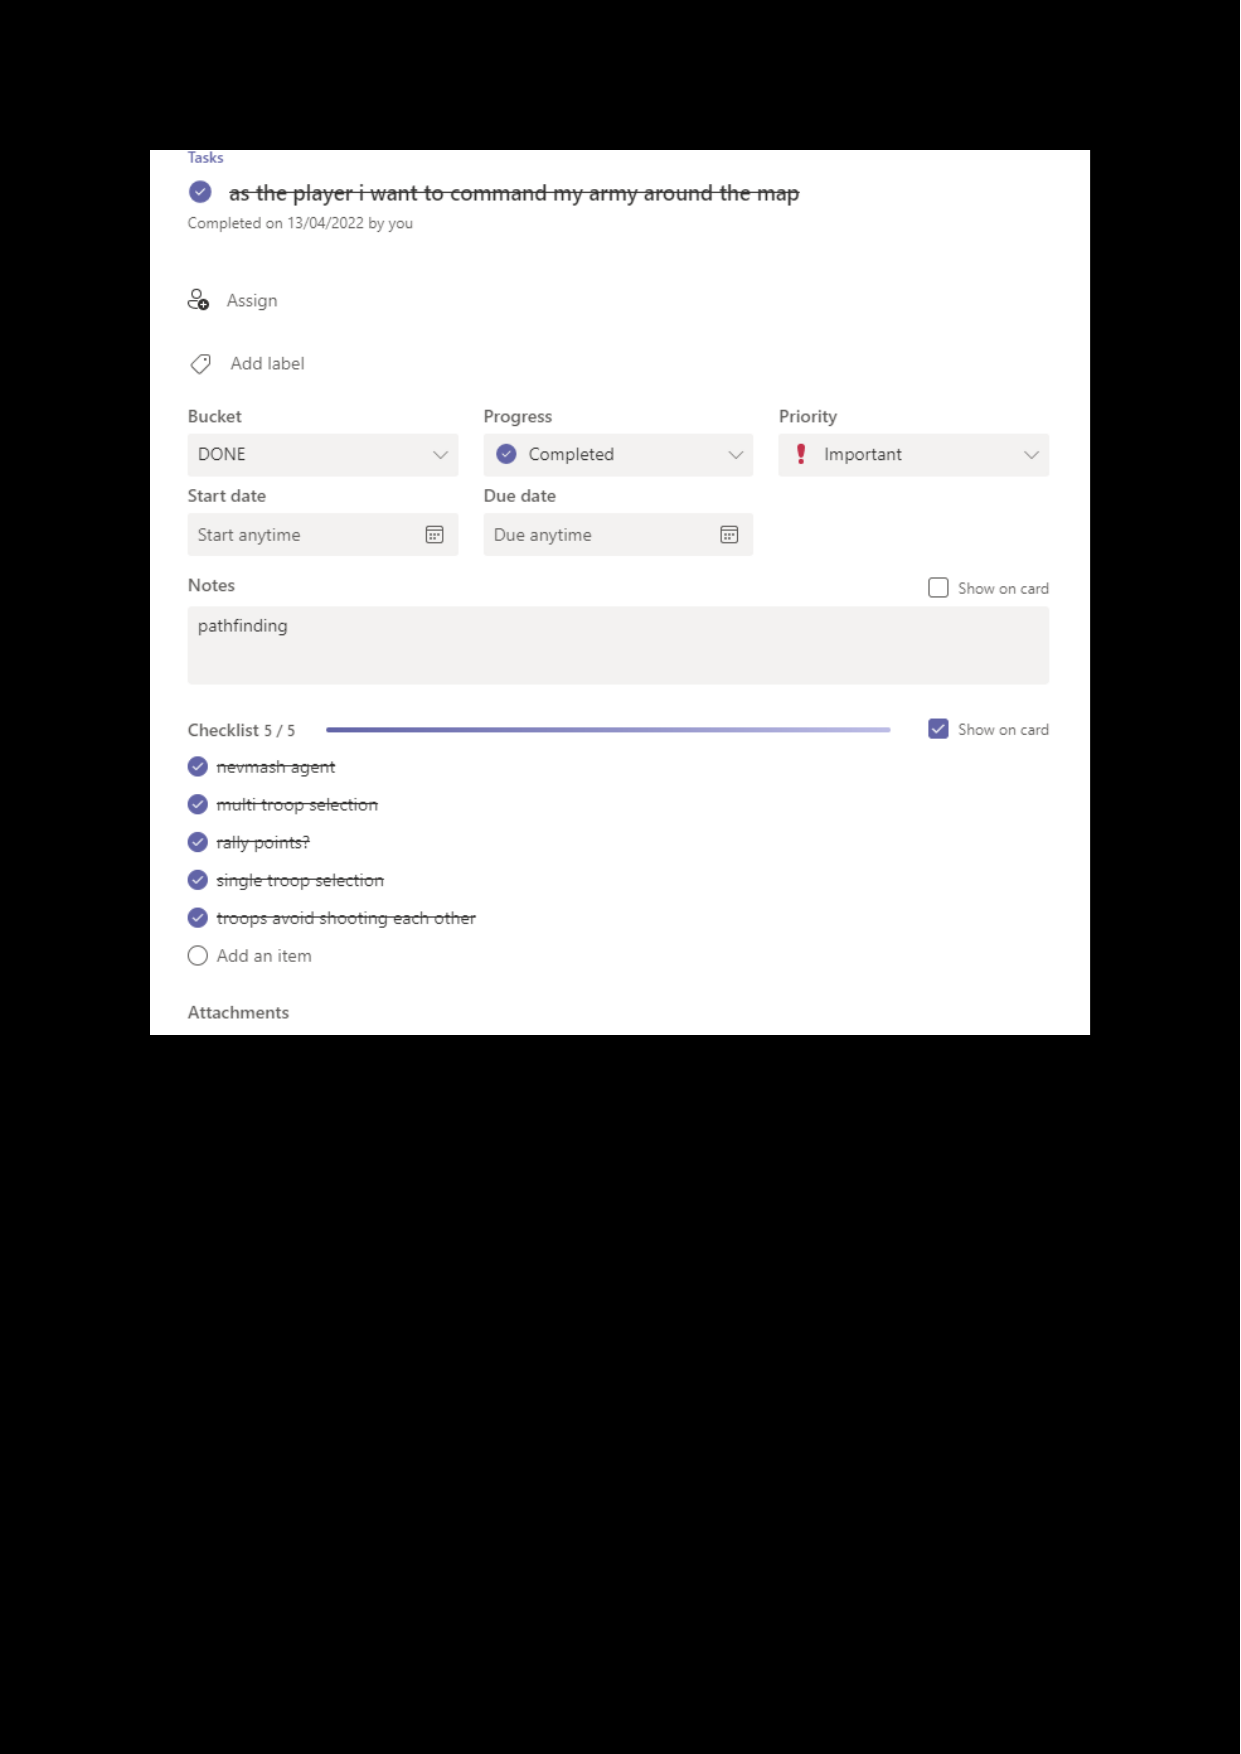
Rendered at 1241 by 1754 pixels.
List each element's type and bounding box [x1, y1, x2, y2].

picture [150, 150, 1091, 1035]
